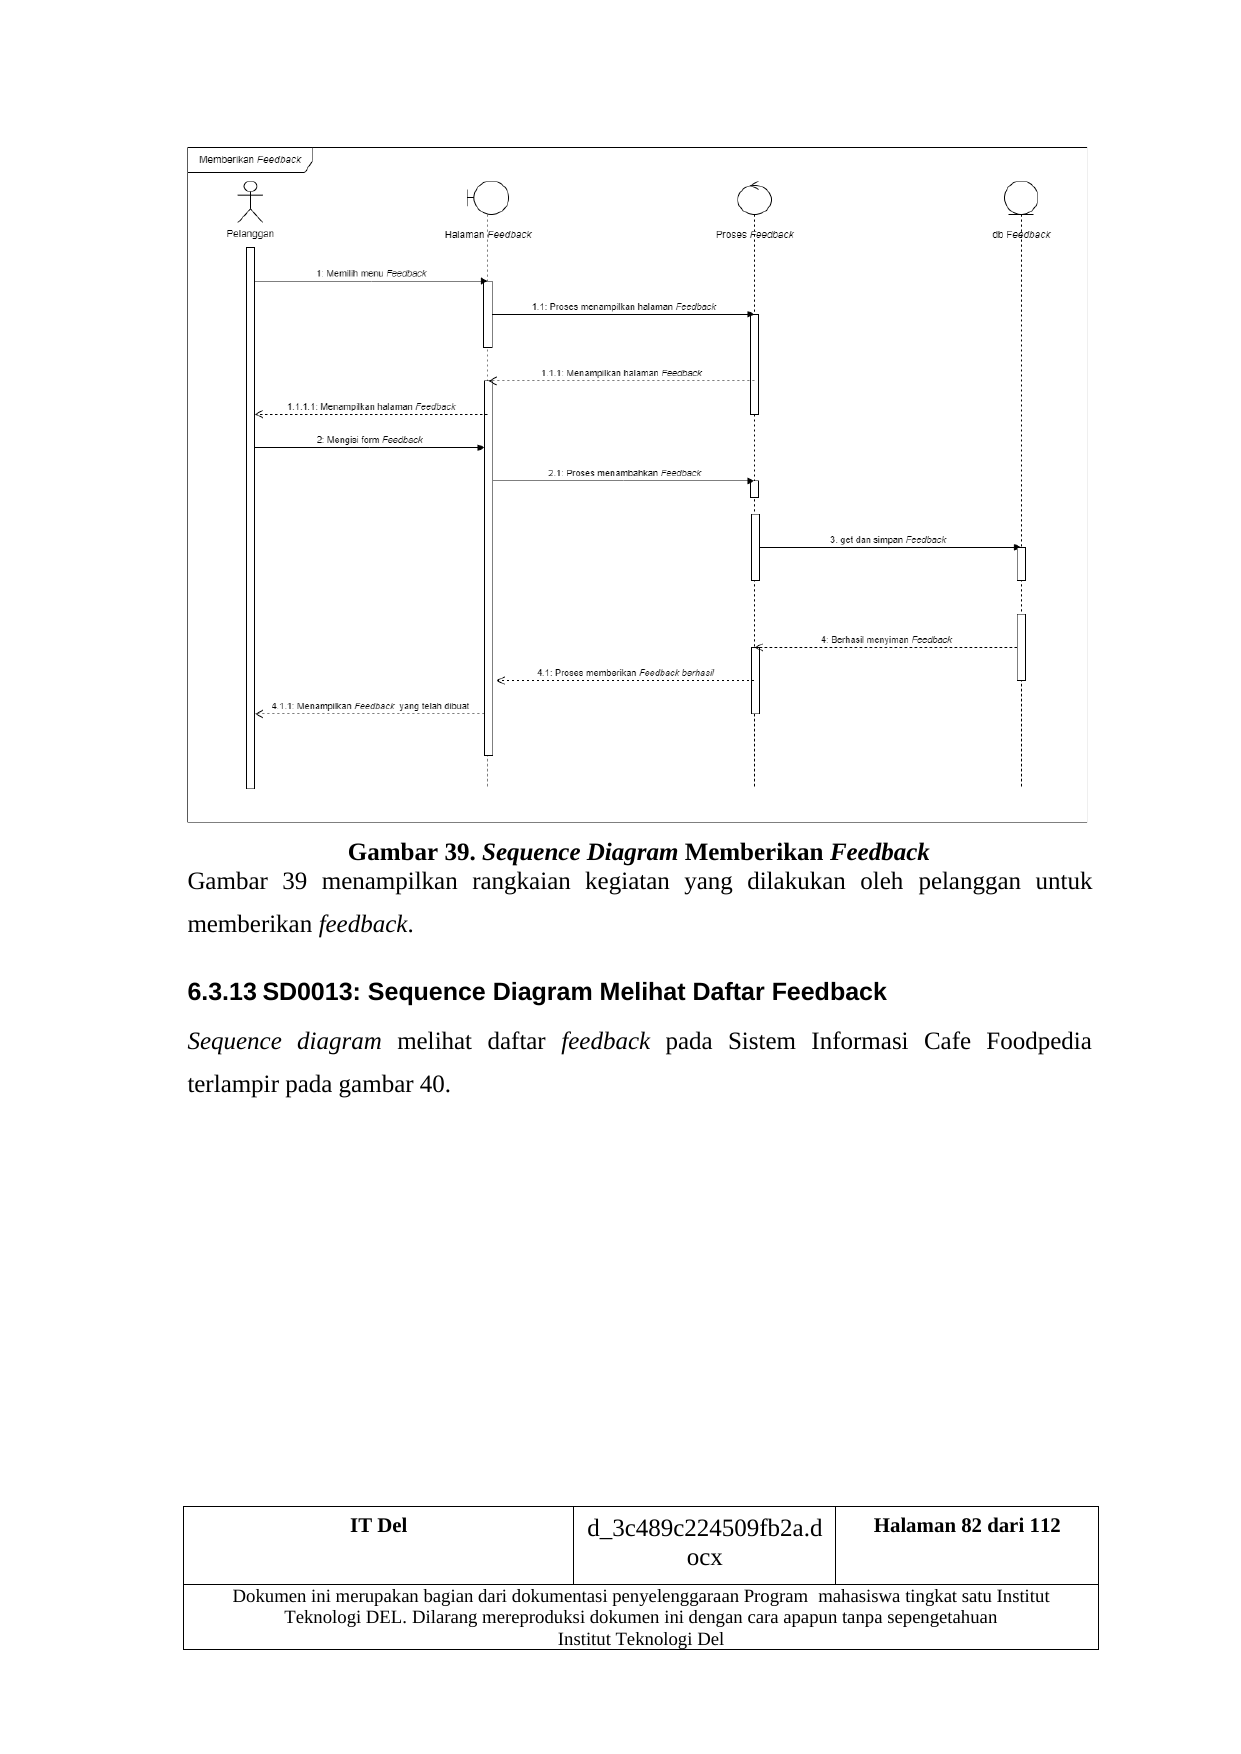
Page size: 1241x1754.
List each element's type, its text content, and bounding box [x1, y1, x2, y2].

picture [187, 147, 1088, 823]
subtitle SD0013: Sequence Diagram Melihat Daftar Feedback [187, 977, 1092, 1006]
text Gambar 39. Sequence Diagram Memberikan Feedback [187, 837, 1092, 866]
text Sequence diagram melihat daftar feedback pada Sistem Informasi Cafe Foodpedia terlampir pada gambar 40. [187, 1026, 1092, 1098]
text Gambar 39 menampilkan rangkaian kegiatan yang dilakukan oleh pelanggan untuk memberikan feedback. [187, 866, 1092, 938]
